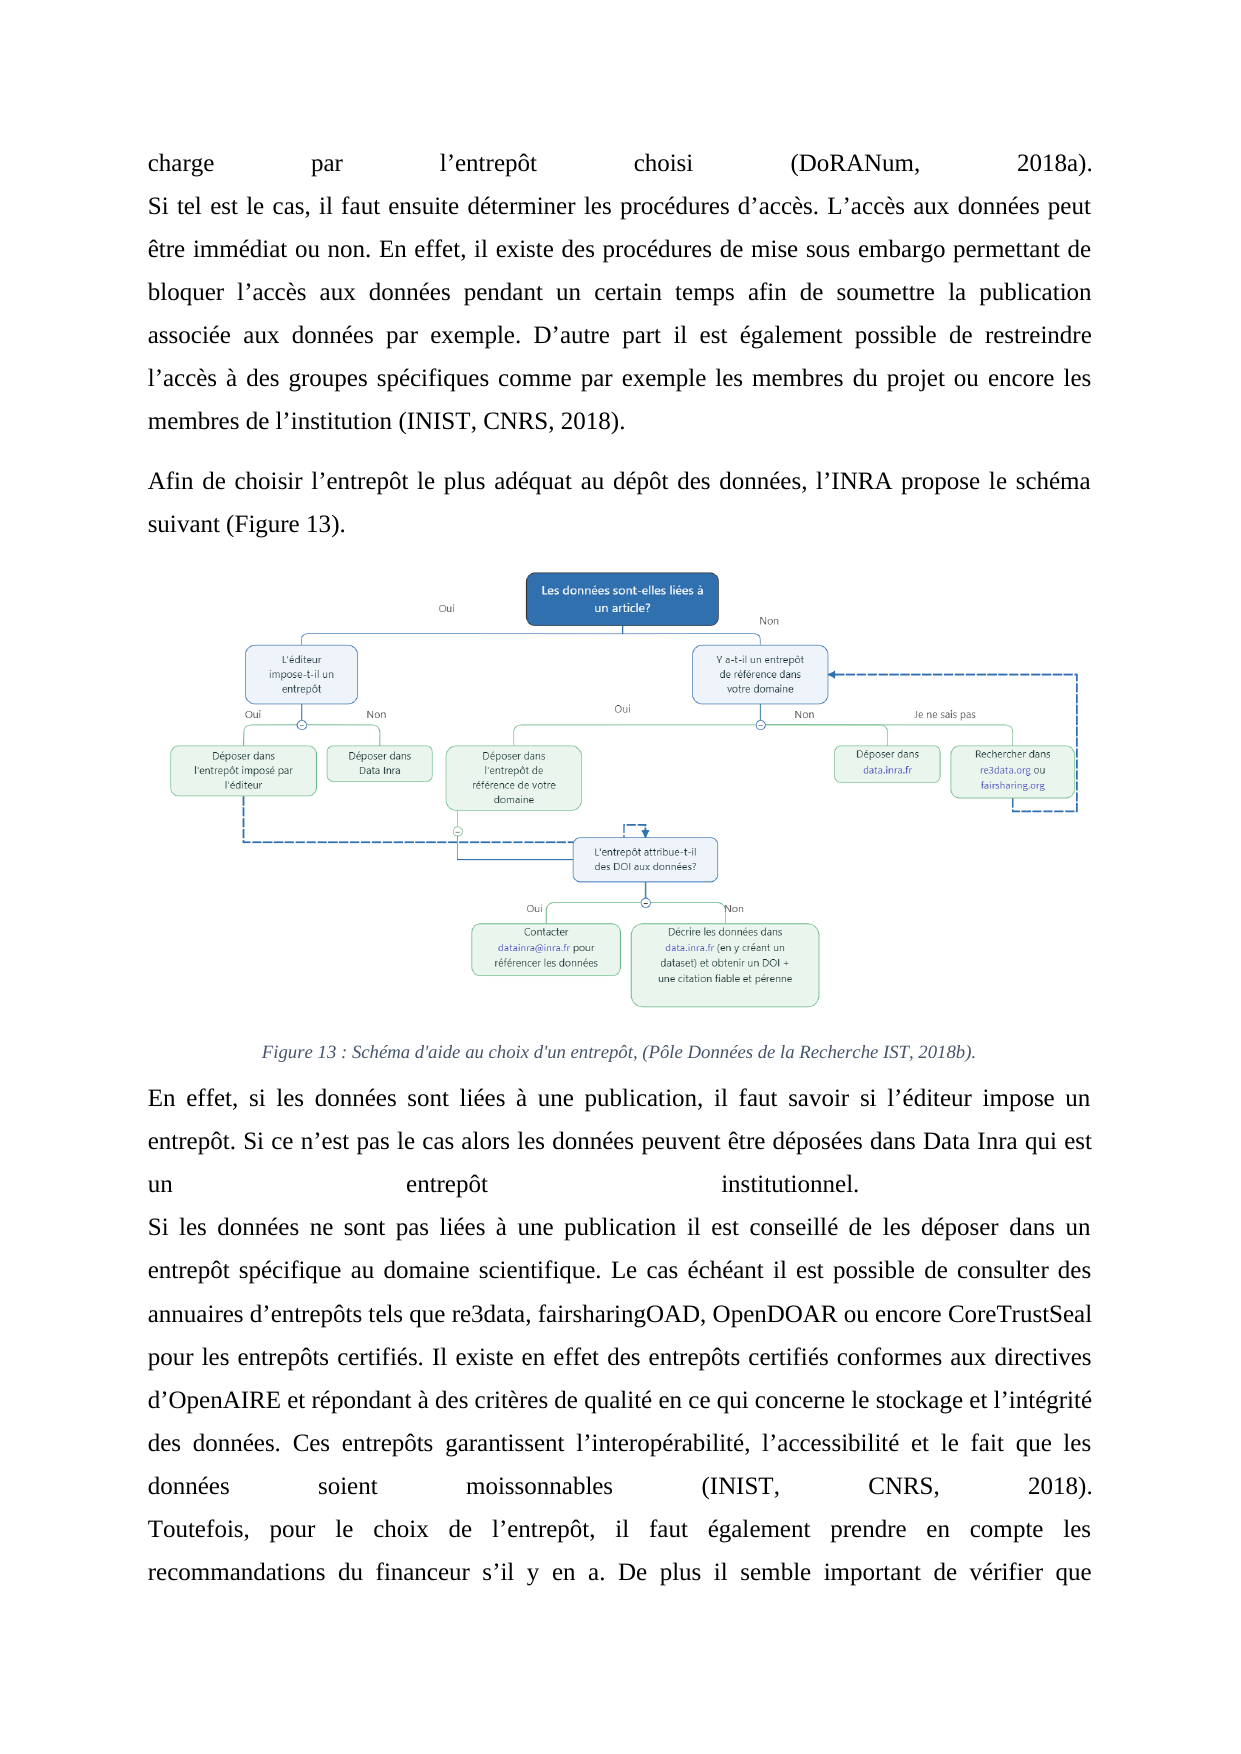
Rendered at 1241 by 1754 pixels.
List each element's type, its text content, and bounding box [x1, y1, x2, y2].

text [148, 148, 1093, 435]
text Afin de choisir l’entrepôt le plus adéquat au dépôt des données, l’INRA propose le schéma suivant (Figure 13). [148, 466, 1093, 538]
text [148, 1083, 1093, 1586]
text Figure 13 : Schéma d'aide au choix d'un entrepôt, (Pôle Données de la Recherche IST, 2018b). [148, 1041, 1093, 1062]
picture [147, 569, 1093, 1010]
